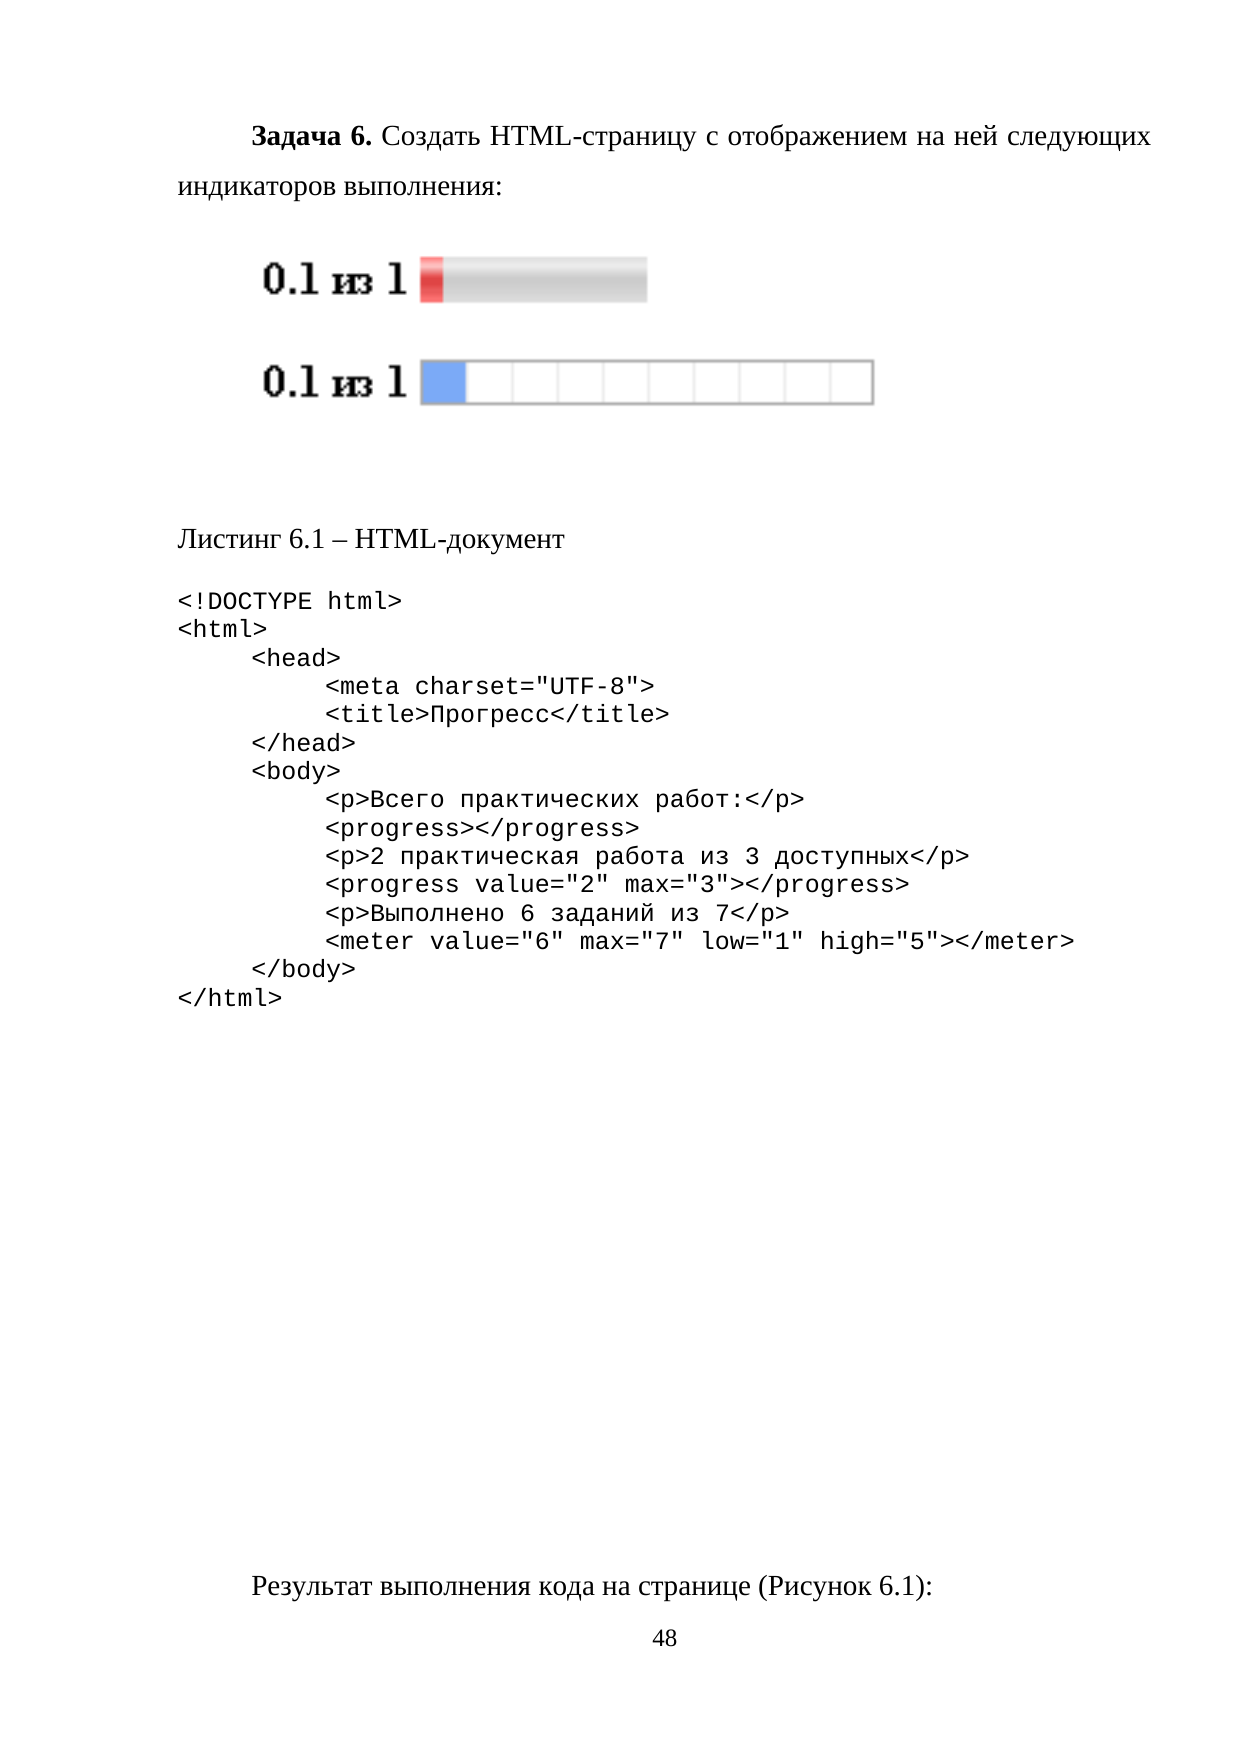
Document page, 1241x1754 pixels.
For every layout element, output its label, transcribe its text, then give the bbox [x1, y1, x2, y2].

text Листинг 6.1 – HTML-документ [177, 521, 1152, 555]
picture [251, 235, 895, 429]
text <html> [177, 617, 1152, 645]
text <head> [177, 645, 1152, 673]
text <meter value="6" max="7" low="1" high="5"></meter> [177, 928, 1152, 957]
text <progress value="2" max="3"></progress> [177, 872, 1152, 900]
text <!DOCTYPE html> [177, 588, 1152, 617]
text <p>Выполнено 6 заданий из 7</p> [177, 900, 1152, 928]
text <progress></progress> [177, 815, 1152, 843]
text <body> [177, 758, 1152, 787]
text <meta charset="UTF-8"> [177, 673, 1152, 702]
text <title>Прогресс</title> [177, 702, 1152, 730]
text Результат выполнения кода на странице (Рисунок 6.1): [177, 1568, 1152, 1602]
text <p>2 практическая работа из 3 доступных</p> [177, 843, 1152, 872]
text </body> [177, 957, 1152, 985]
text <p>Всего практических работ:</p> [177, 787, 1152, 815]
text </html> [177, 985, 1152, 1013]
text Задача 6. Создать HTML-страницу c отображением на ней следующих индикаторов выполнения: [177, 118, 1152, 202]
text </head> [177, 730, 1152, 758]
